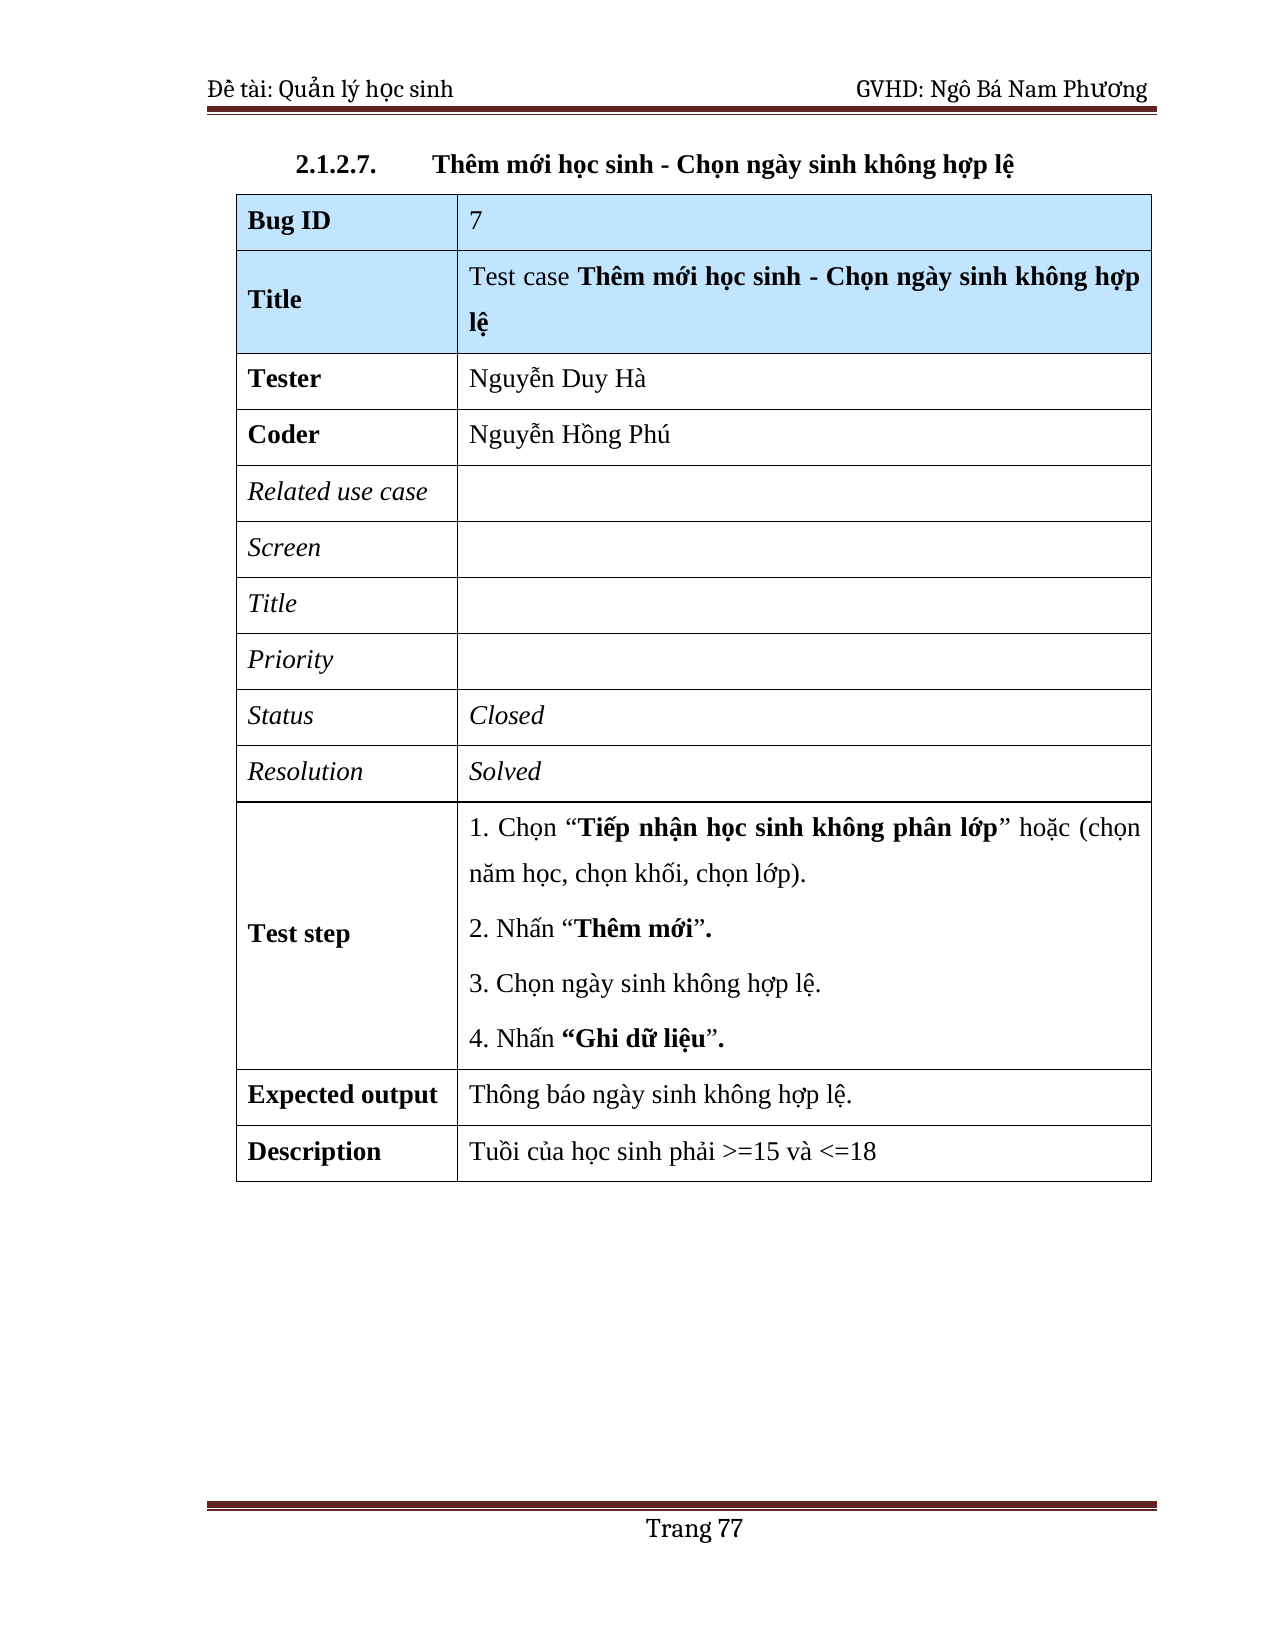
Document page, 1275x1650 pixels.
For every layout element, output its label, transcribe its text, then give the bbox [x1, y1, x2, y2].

table_cell [458, 634, 1151, 689]
table_cell Closed [458, 690, 1151, 745]
table_cell Resolution [237, 746, 457, 801]
list Thêm mới học sinh - Chọn ngày sinh không hợp lệ [207, 148, 1157, 179]
table_cell [458, 578, 1151, 633]
table_cell Screen [237, 522, 457, 577]
table_cell Thông báo ngày sinh không hợp lệ. [458, 1070, 1151, 1125]
table_cell Expected output [237, 1070, 457, 1125]
table_header Bug ID [237, 195, 457, 250]
table_cell Tester [237, 354, 457, 409]
table_cell Status [237, 690, 457, 745]
table_cell Test case Thêm mới học sinh - Chọn ngày sinh không hợp lệ [458, 251, 1151, 353]
table_cell Title [237, 251, 457, 353]
table_cell Title [237, 578, 457, 633]
table_cell Related use case [237, 466, 457, 521]
table_cell Description [237, 1126, 457, 1181]
table_cell Nguyễn Hồng Phú [458, 410, 1151, 465]
table_cell 1. Chọn “Tiếp nhận học sinh không phân lớp” hoặc (chọn năm học, chọn khối, chọn lớp). 2. Nhấn “Thêm mới”. 3. Chọn ngày sinh không hợp lệ. 4. Nhấn “Ghi dữ liệu”. [458, 803, 1151, 1069]
table_cell [458, 522, 1151, 577]
table_cell Tuồi của học sinh phải >=15 và <=18 [458, 1126, 1151, 1181]
table_cell Coder [237, 410, 457, 465]
table_header 7 [458, 195, 1151, 250]
table_cell [458, 466, 1151, 521]
table_cell Solved [458, 746, 1151, 801]
table_cell Test step [237, 803, 457, 1069]
table_cell Nguyễn Duy Hà [458, 354, 1151, 409]
table_cell Priority [237, 634, 457, 689]
